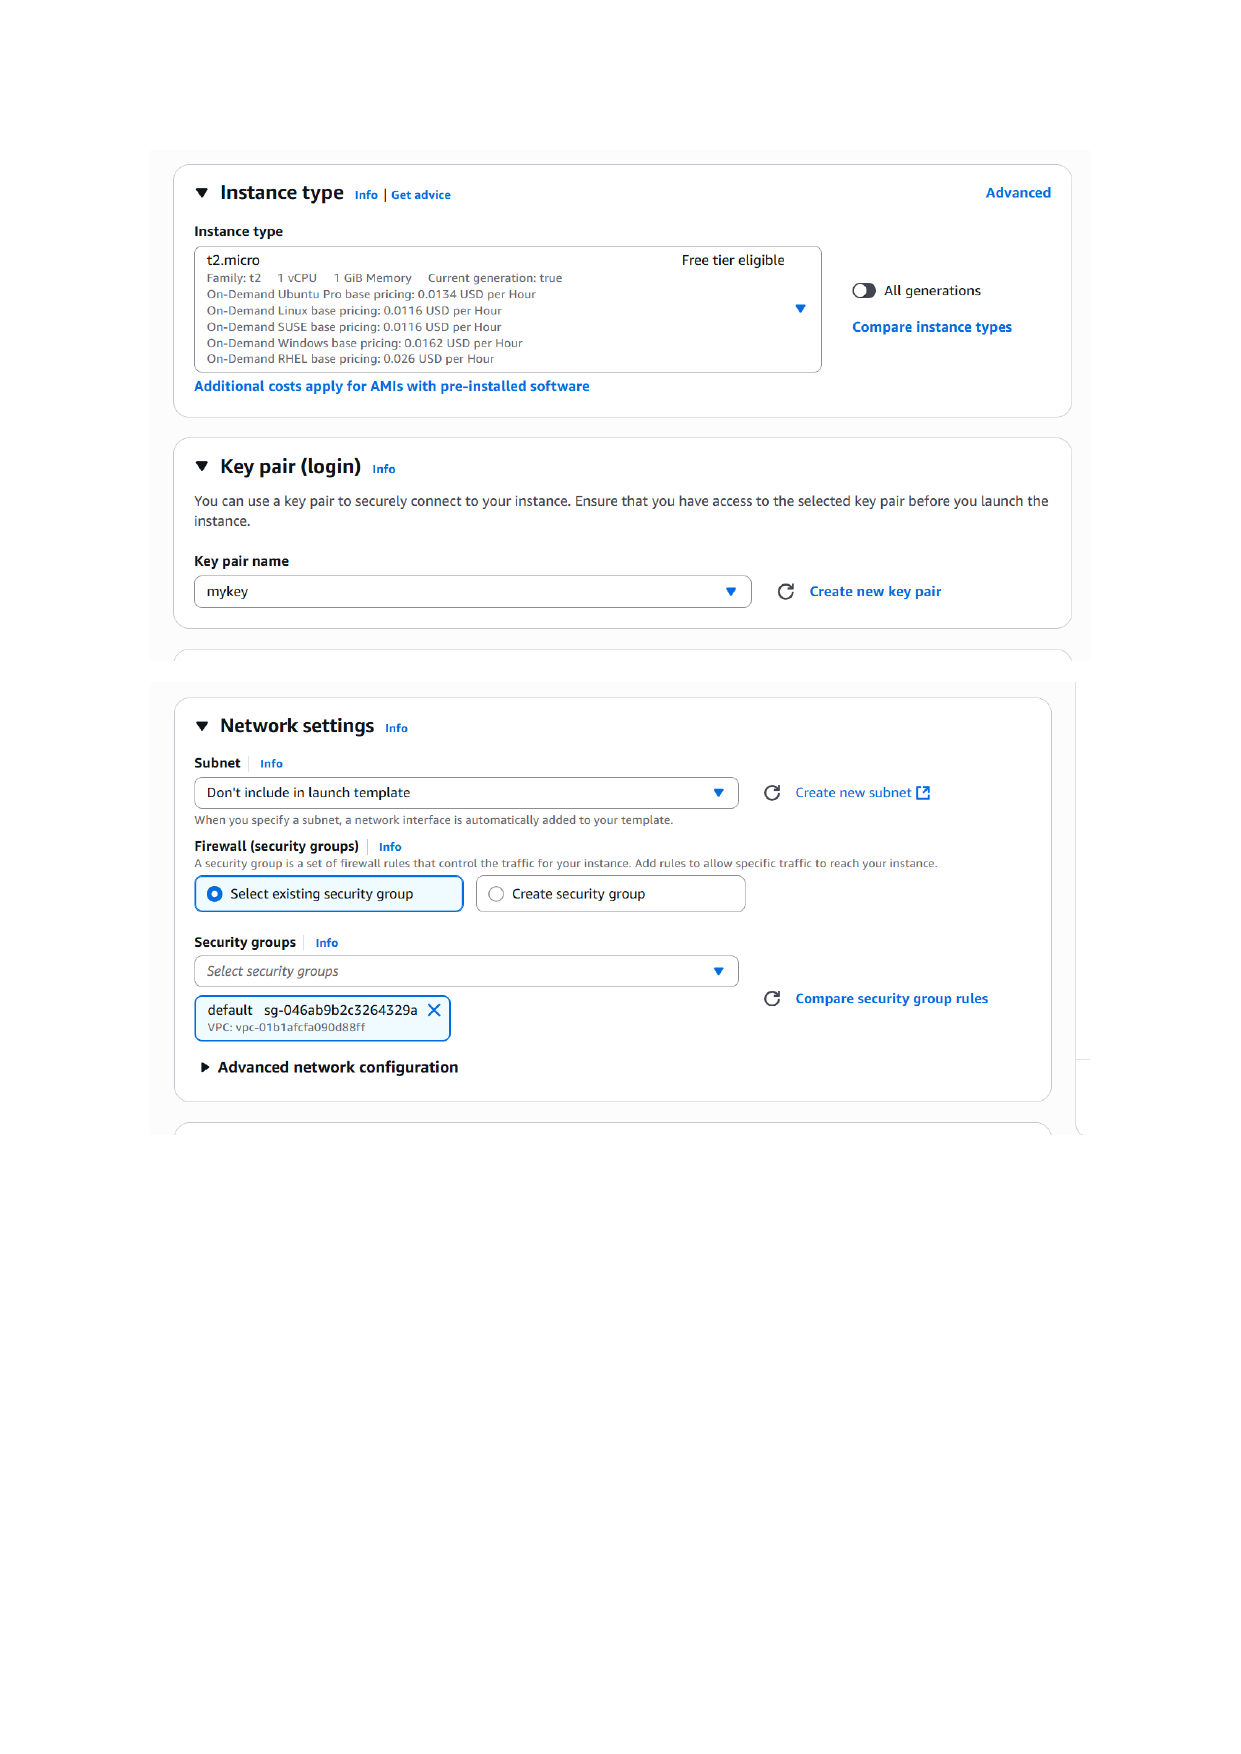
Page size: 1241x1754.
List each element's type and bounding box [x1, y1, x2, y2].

picture [150, 682, 1091, 1135]
picture [150, 150, 1091, 661]
